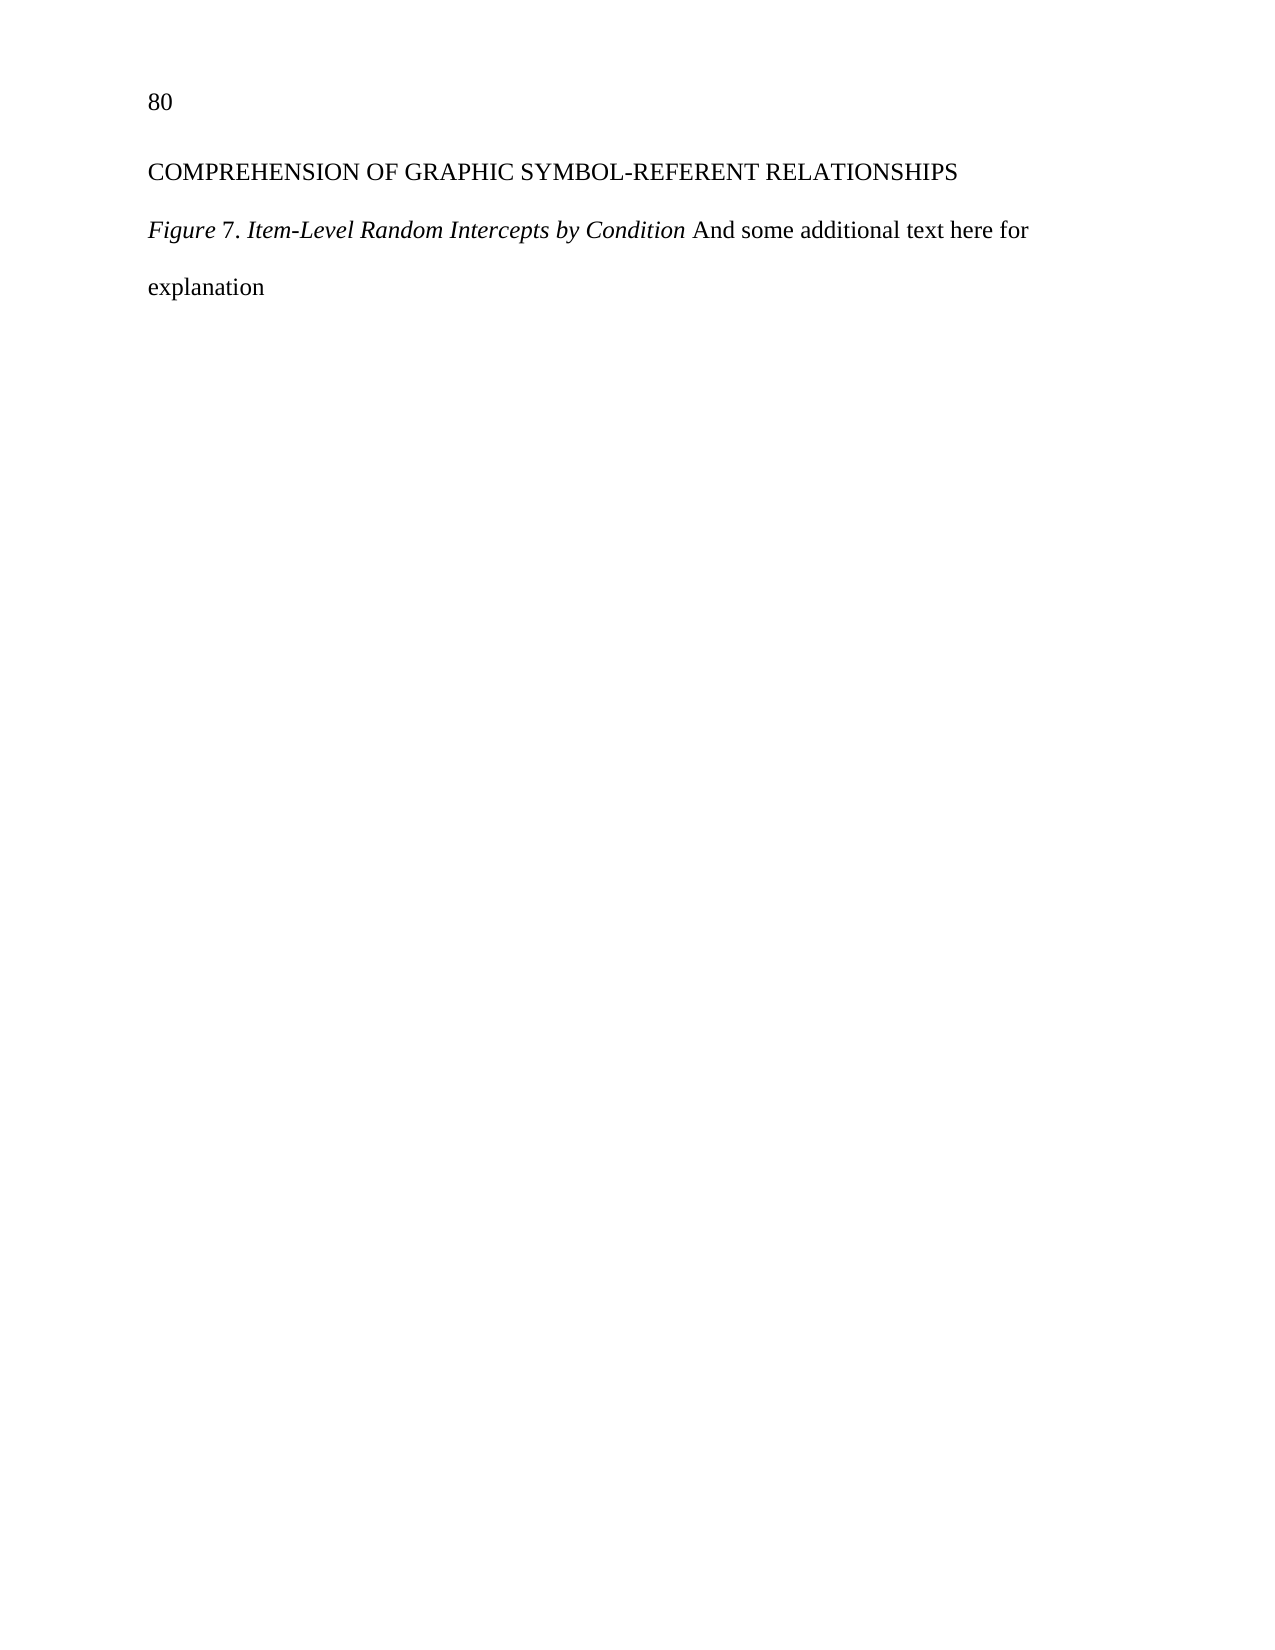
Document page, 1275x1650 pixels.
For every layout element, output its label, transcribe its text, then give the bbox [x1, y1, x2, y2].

text Figure 7. Item-Level Random Intercepts by Condition And some additional text here for explanation [148, 215, 1127, 301]
